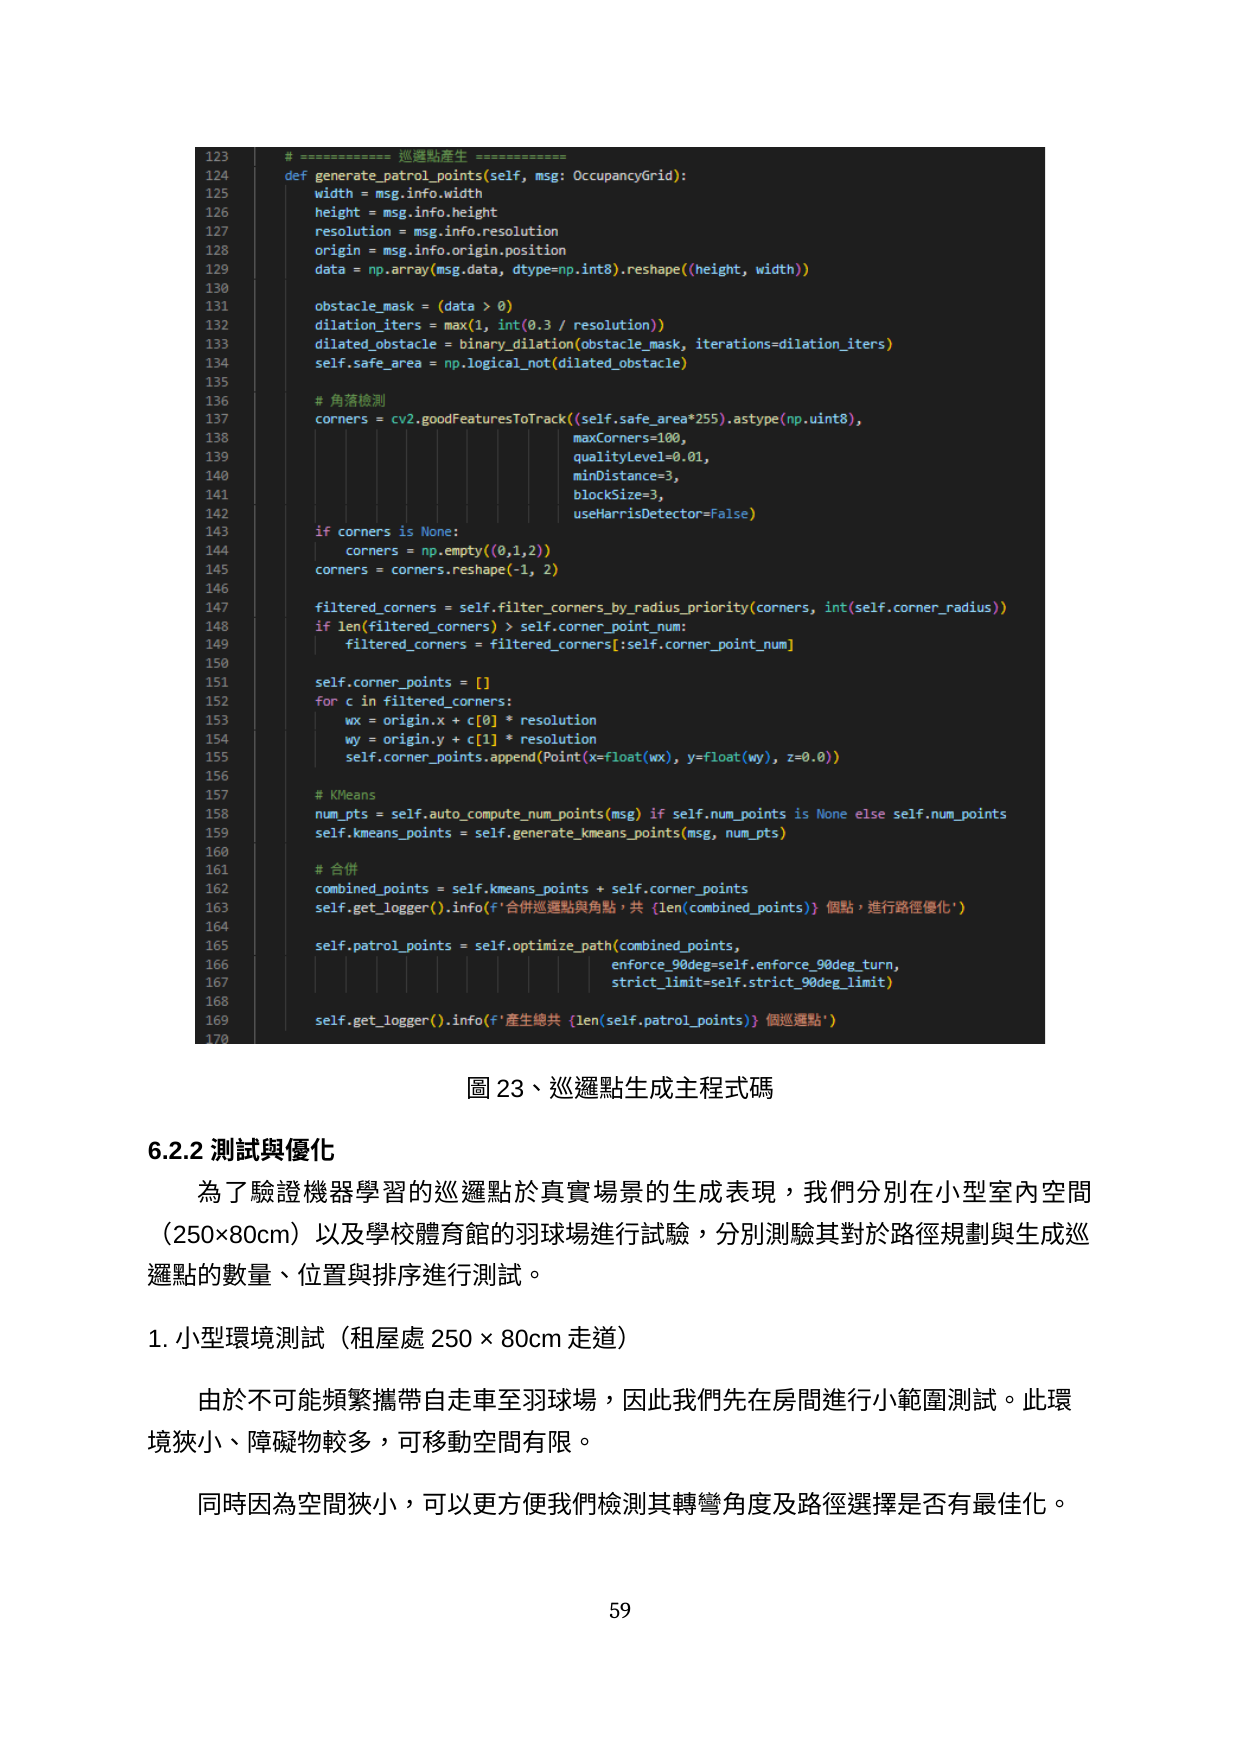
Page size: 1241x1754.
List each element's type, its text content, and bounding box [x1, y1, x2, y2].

subtitle 6.2.2 測試與優化 [148, 1131, 1092, 1167]
text 由於不可能頻繁攜帶自走車至羽球場，因此我們先在房間進行小範圍測試。此環境狹小、障礙物較多，可移動空間有限。 [148, 1381, 1092, 1459]
text 同時因為空間狹小，可以更方便我們檢測其轉彎角度及路徑選擇是否有最佳化。 [148, 1485, 1092, 1521]
text 為了驗證機器學習的巡邏點於真實場景的生成表現，我們分別在小型室內空間（250×80cm）以及學校體育館的羽球場進行試驗，分別測驗其對於路徑規劃與生成巡邏點的數量、位置與排序進行測試。 [148, 1172, 1092, 1292]
text 1. 小型環境測試（租屋處250 × 80cm走道） [148, 1318, 1092, 1354]
picture [195, 147, 1045, 1044]
text 圖23、巡邏點生成主程式碼 [148, 1068, 1092, 1104]
